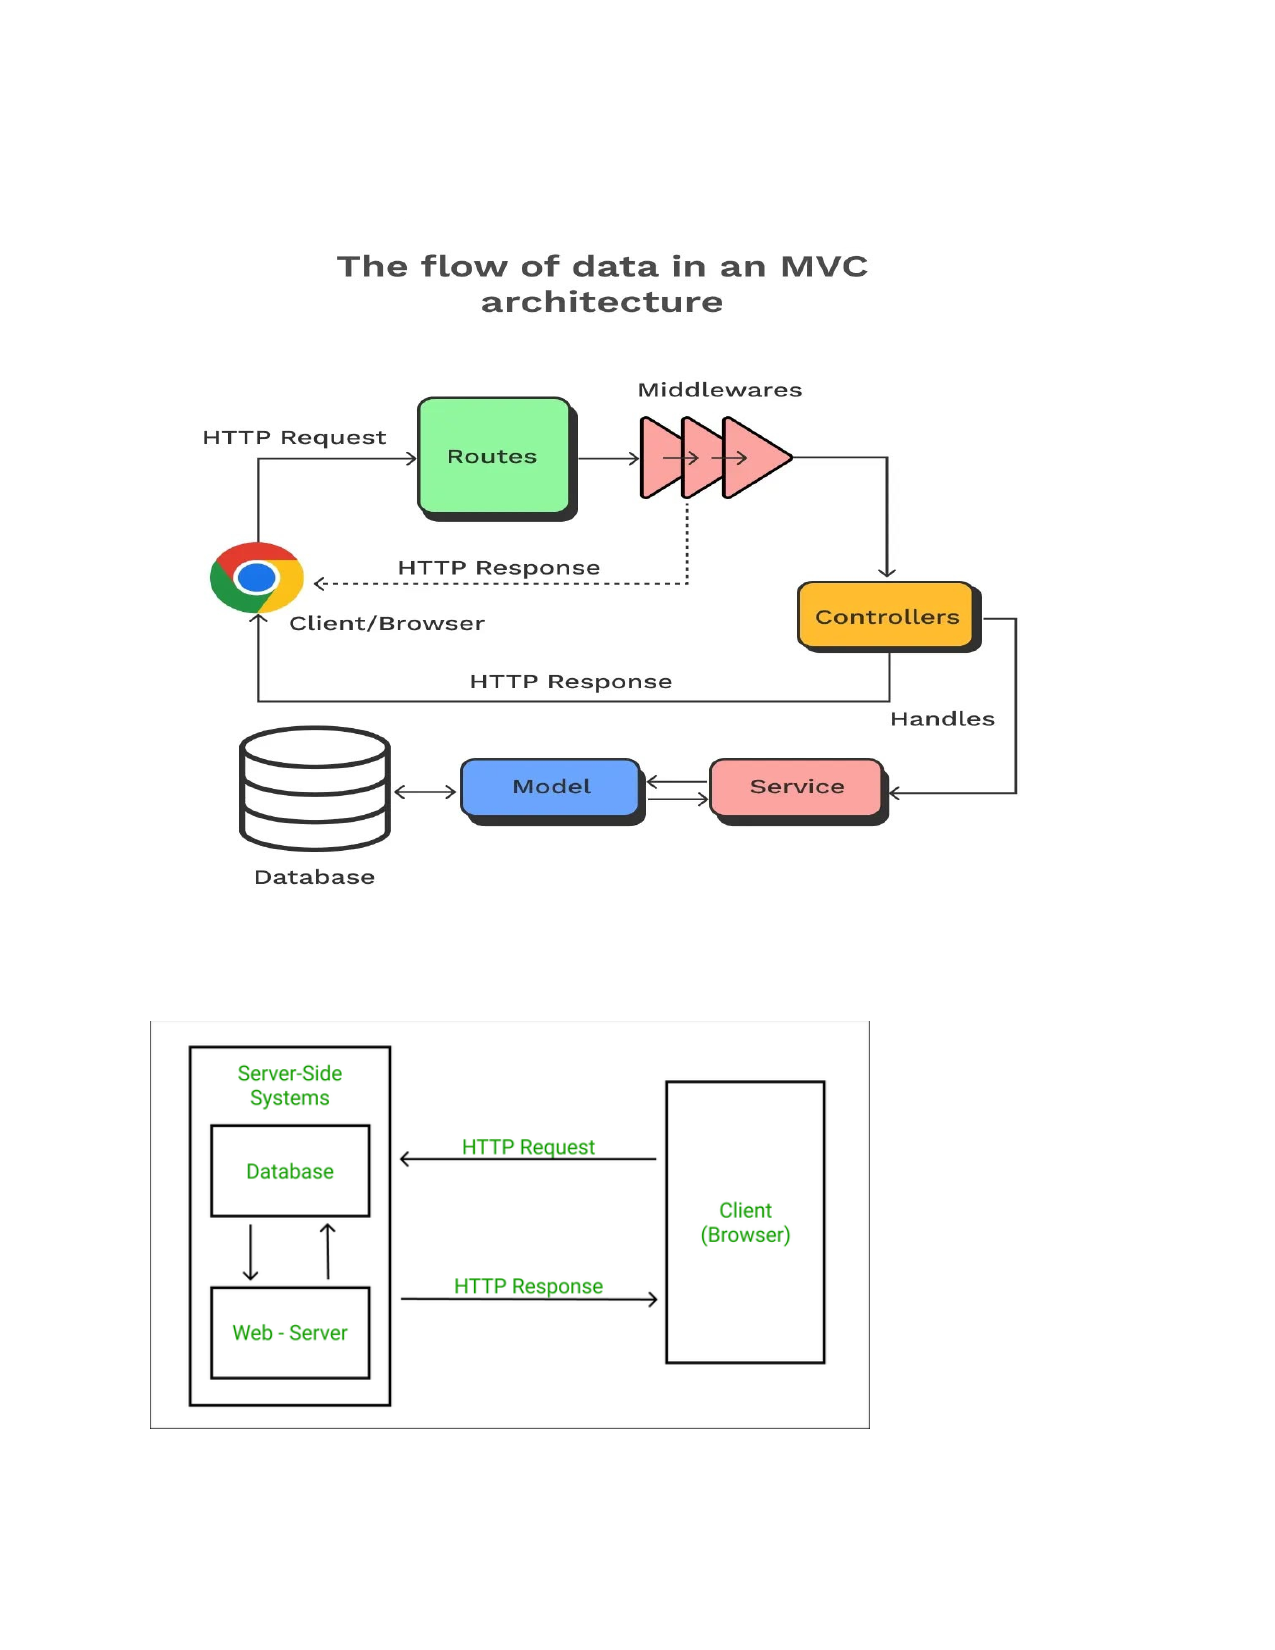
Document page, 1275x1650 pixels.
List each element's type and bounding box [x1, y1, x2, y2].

picture [150, 1021, 870, 1429]
picture [150, 150, 1053, 1003]
